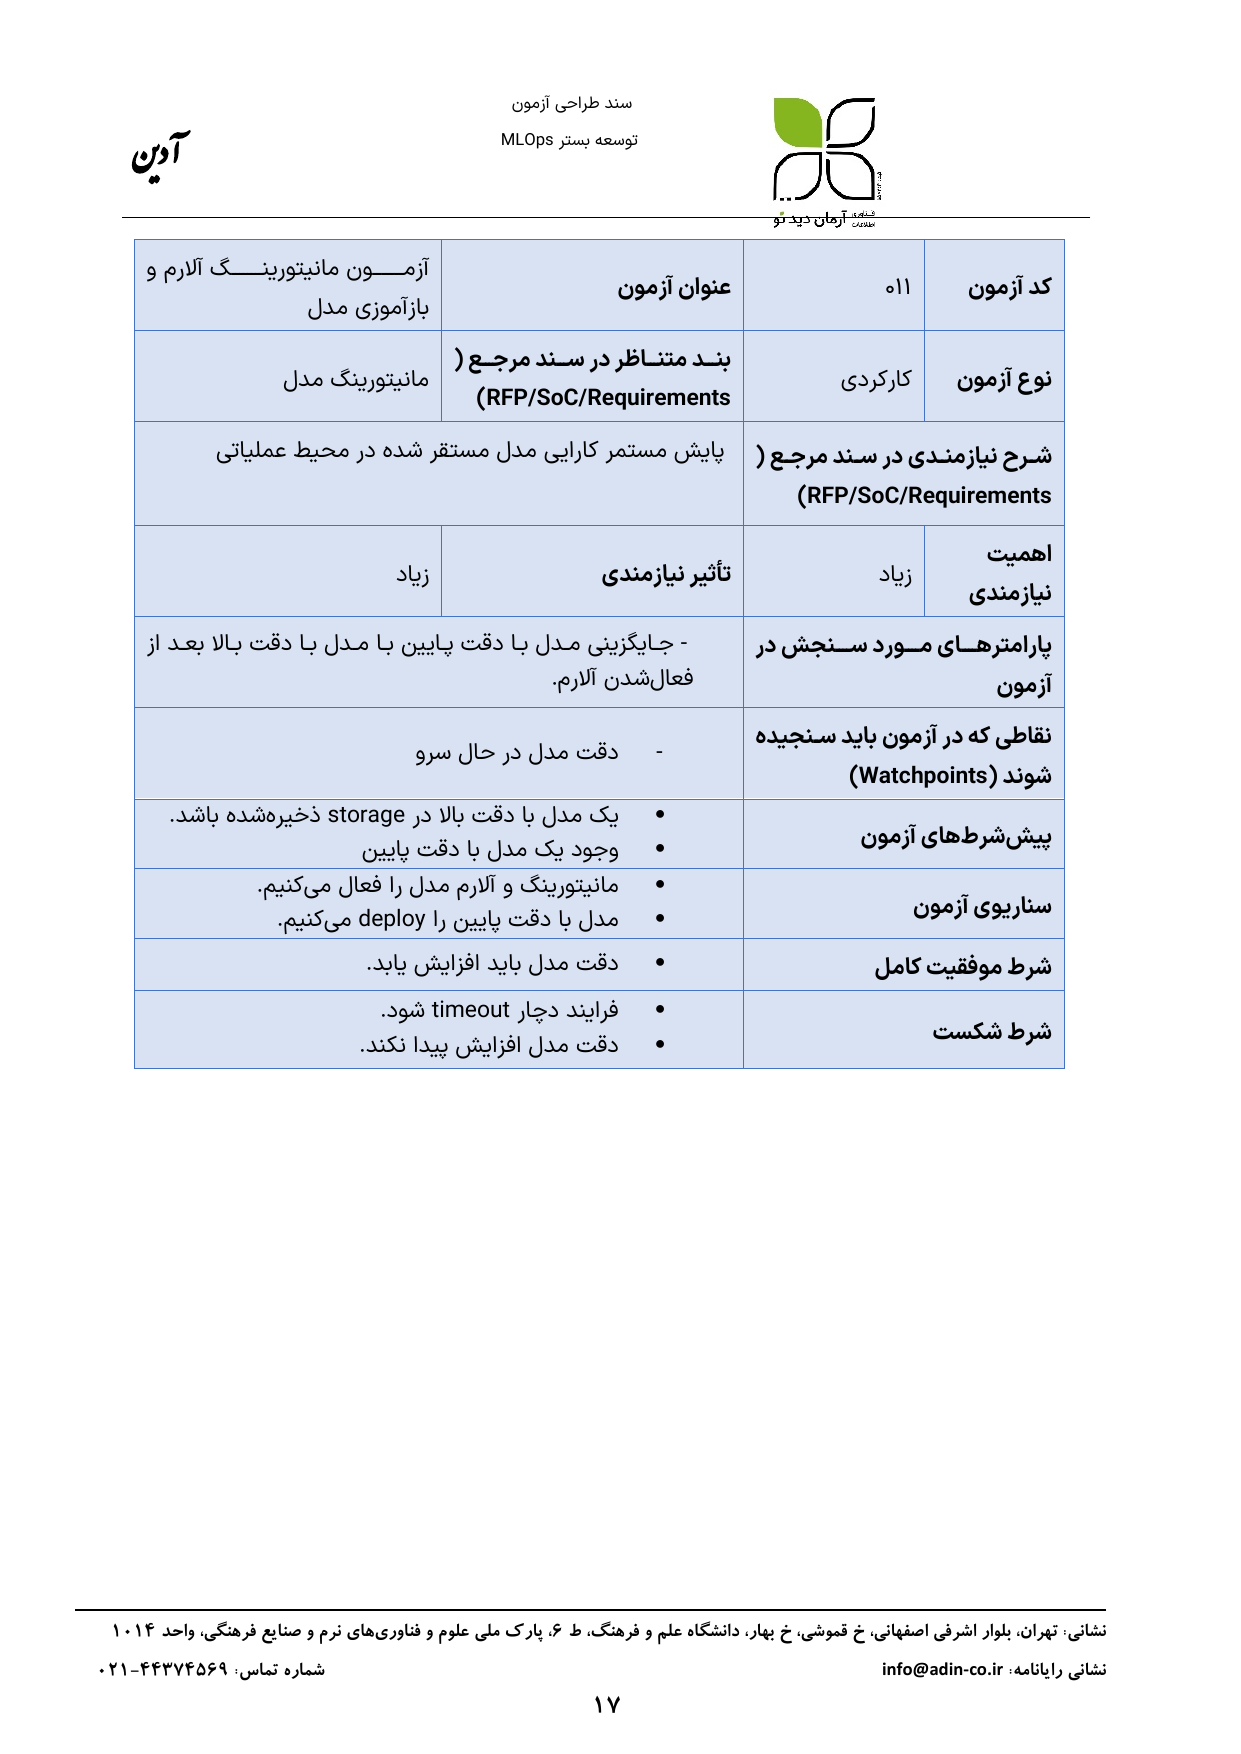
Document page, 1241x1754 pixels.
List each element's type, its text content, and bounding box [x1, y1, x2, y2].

table_cell فرایند دچار timeout شود. دقت مدل افزایش پیدا نکند. [135, 991, 743, 1068]
table_header آزمون مانیتورینگ آلارم و بازآموزی مدل [135, 240, 441, 330]
table_cell شرط شکست [744, 991, 1064, 1068]
table_cell - جایگزینی مدل با دقت پایین با مدل با دقت بالا بعد از فعال‌شدن آلارم. [135, 617, 743, 707]
table_header کد آزمون [925, 240, 1064, 330]
table_cell بند متناظر در سند مرجع (RFP/SoC/Requirements) [442, 331, 743, 421]
table_cell اهمیت نیازمندی [925, 526, 1064, 616]
table_cell زیاد [135, 526, 441, 616]
table_cell زیاد [744, 526, 924, 616]
table_cell نوع آزمون [925, 331, 1064, 421]
table_header عنوان آزمون [442, 240, 743, 330]
table_header ۰۱۱ [744, 240, 924, 330]
table_cell یک مدل با دقت بالا در storage ذخیره‌شده باشد. وجود یک مدل با دقت پایین [135, 800, 743, 868]
table_cell سناریوی آزمون [744, 869, 1064, 938]
table_cell پارامترهای مورد سنجش در آزمون [744, 617, 1064, 707]
table_cell شرح نیازمندی در سند مرجع (RFP/SoC/Requirements) [744, 422, 1064, 525]
picture [753, 218, 897, 239]
table_cell پیش‌شرط‌های آزمون [744, 800, 1064, 868]
table_cell نقاطی که در آزمون باید سنجیده شوند (Watchpoints) [744, 708, 1064, 798]
table_cell کارکردی [744, 331, 924, 421]
table_cell مانیتورینگ مدل [135, 331, 441, 421]
table_cell پایش مستمر کارایی مدل مستقر شده در محیط عملیاتی [135, 422, 743, 525]
table_cell تأثیر نیازمندی [442, 526, 743, 616]
table_cell دقت مدل باید افزایش یابد. [135, 939, 743, 990]
table_cell دقت مدل در حال سرو [135, 708, 743, 798]
table_cell مانیتورینگ و آلارم مدل را فعال می‌کنیم. مدل با دقت پایین را deploy می‌کنیم. [135, 869, 743, 938]
table_cell شرط موفقیت کامل [744, 939, 1064, 990]
picture [753, 75, 897, 217]
